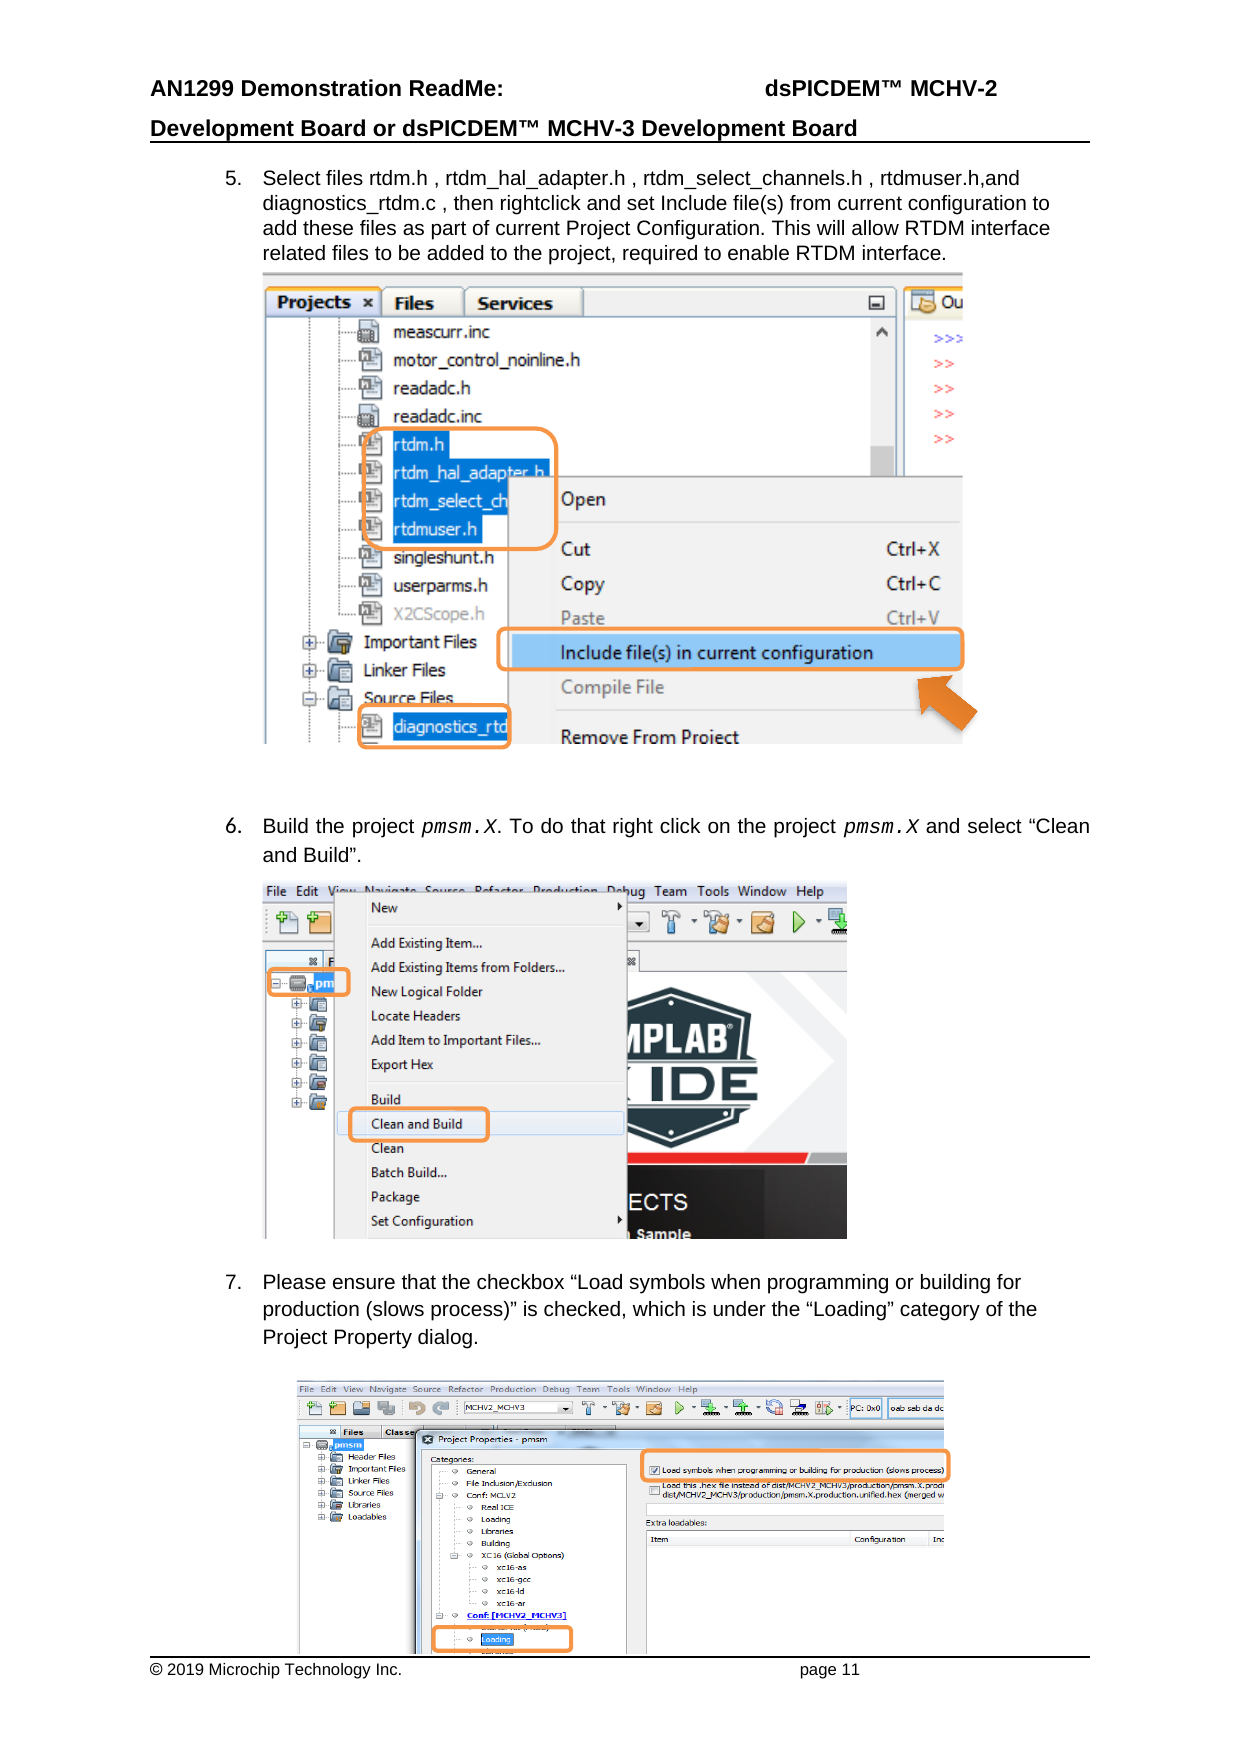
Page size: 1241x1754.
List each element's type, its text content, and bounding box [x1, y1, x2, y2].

picture [501, 631, 960, 667]
list Please ensure that the checkbox “Load symbols when programming or building for production (slows process)” is checked, which is under the “Loading” category of the Project Property dialog. [225, 1269, 1090, 1348]
picture [262, 272, 963, 744]
picture [262, 879, 847, 1239]
list Build the project pmsm.X. To do that right click on the project pmsm.X and select “Clean and Build”. [225, 811, 1090, 868]
list Select files rtdm.h , rtdm_hal_adapter.h , rtdm_select_channels.h , rtdmuser.h,and diagnostics_rtdm.c , then rightclick and set Include file(s) from current configuration to add these files as part of current Project Configuration. This will allow RTDM interface related files to be added to the project, required to enable RTDM interface. [225, 164, 1090, 264]
picture [362, 708, 507, 744]
picture [296, 1380, 944, 1654]
picture [645, 1453, 944, 1478]
